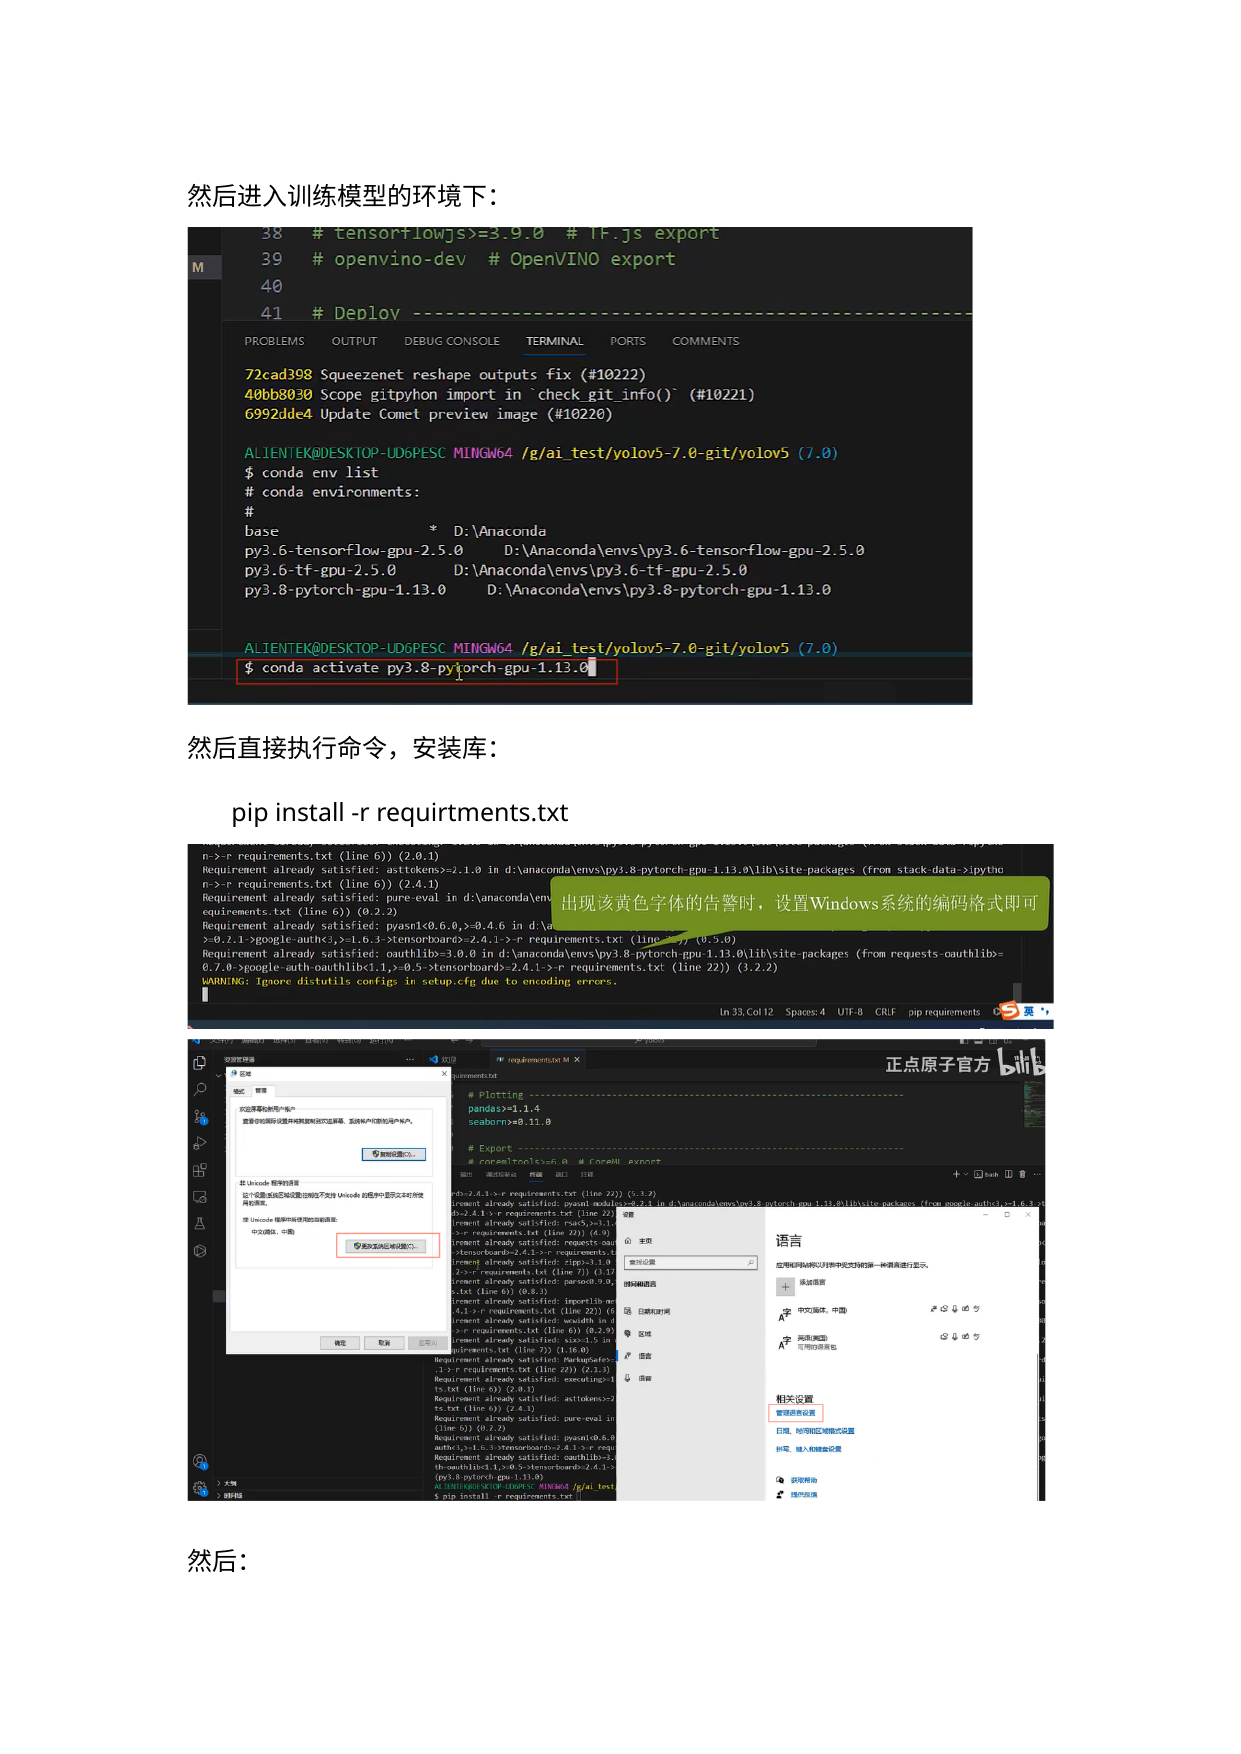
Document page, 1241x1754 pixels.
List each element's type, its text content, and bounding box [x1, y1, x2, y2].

text pip install -r requirtments.txt [187, 779, 1053, 844]
picture [187, 227, 973, 705]
text 然后： [187, 1527, 1053, 1592]
picture [187, 844, 1054, 1029]
picture [187, 1039, 1046, 1501]
text 然后直接执行命令，安装库： [187, 714, 1053, 779]
text 然后进入训练模型的环境下： [187, 162, 1053, 227]
